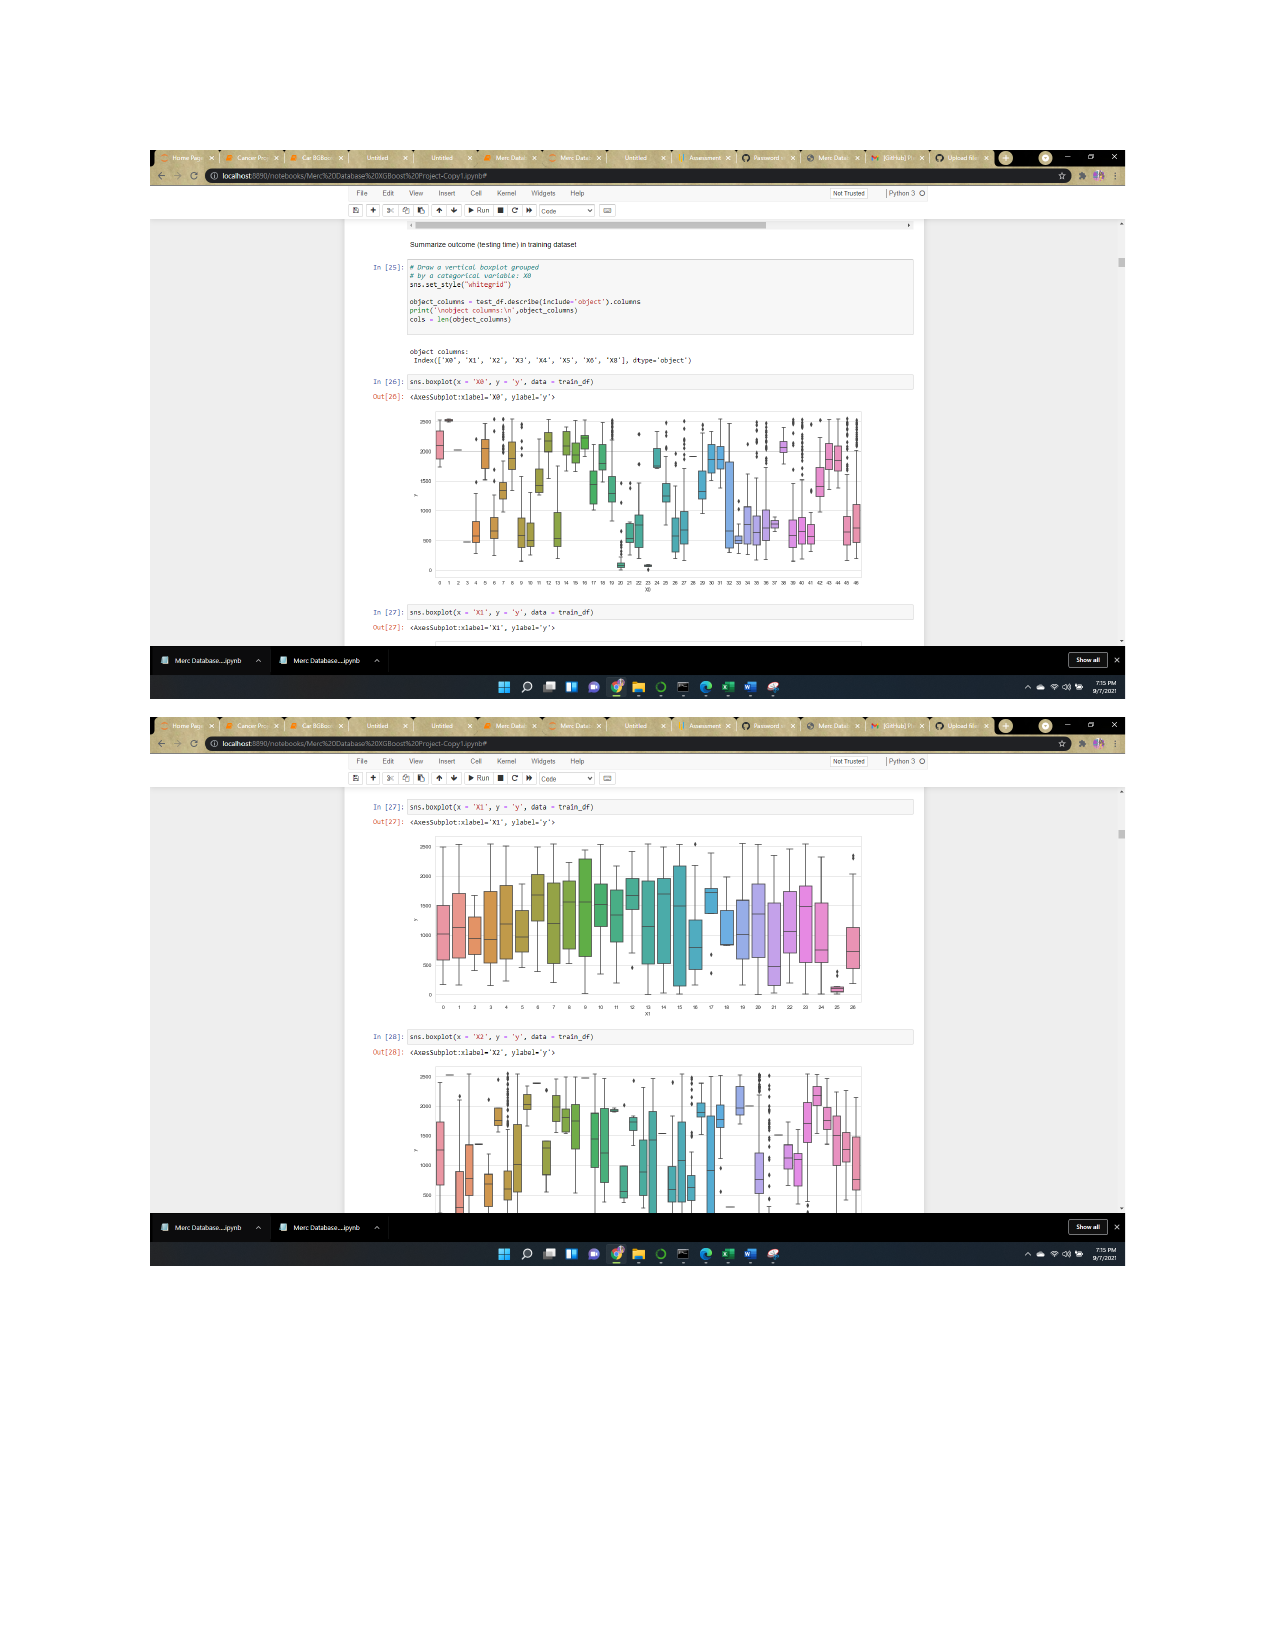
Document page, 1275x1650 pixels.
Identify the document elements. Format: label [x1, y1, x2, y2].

picture [150, 150, 1125, 699]
picture [150, 717, 1125, 1266]
